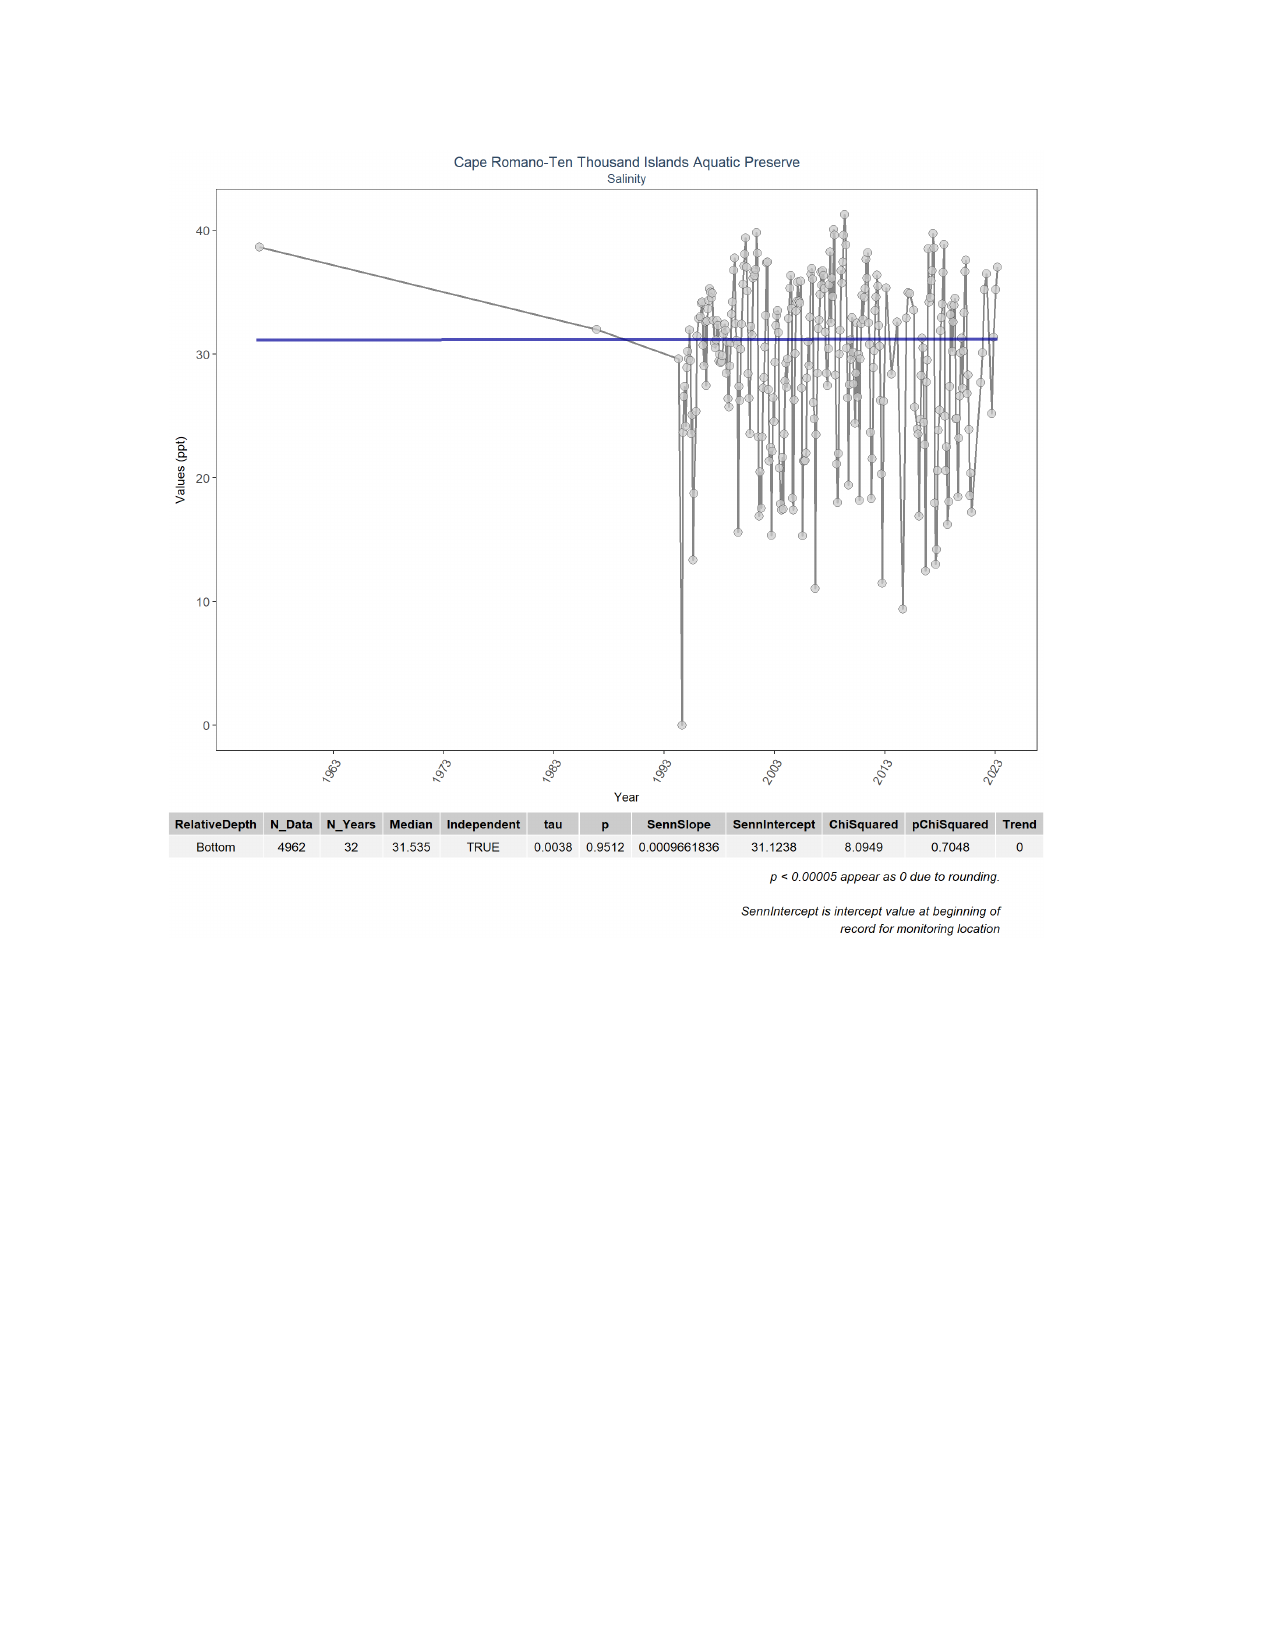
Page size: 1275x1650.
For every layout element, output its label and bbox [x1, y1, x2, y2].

picture [168, 150, 1044, 938]
